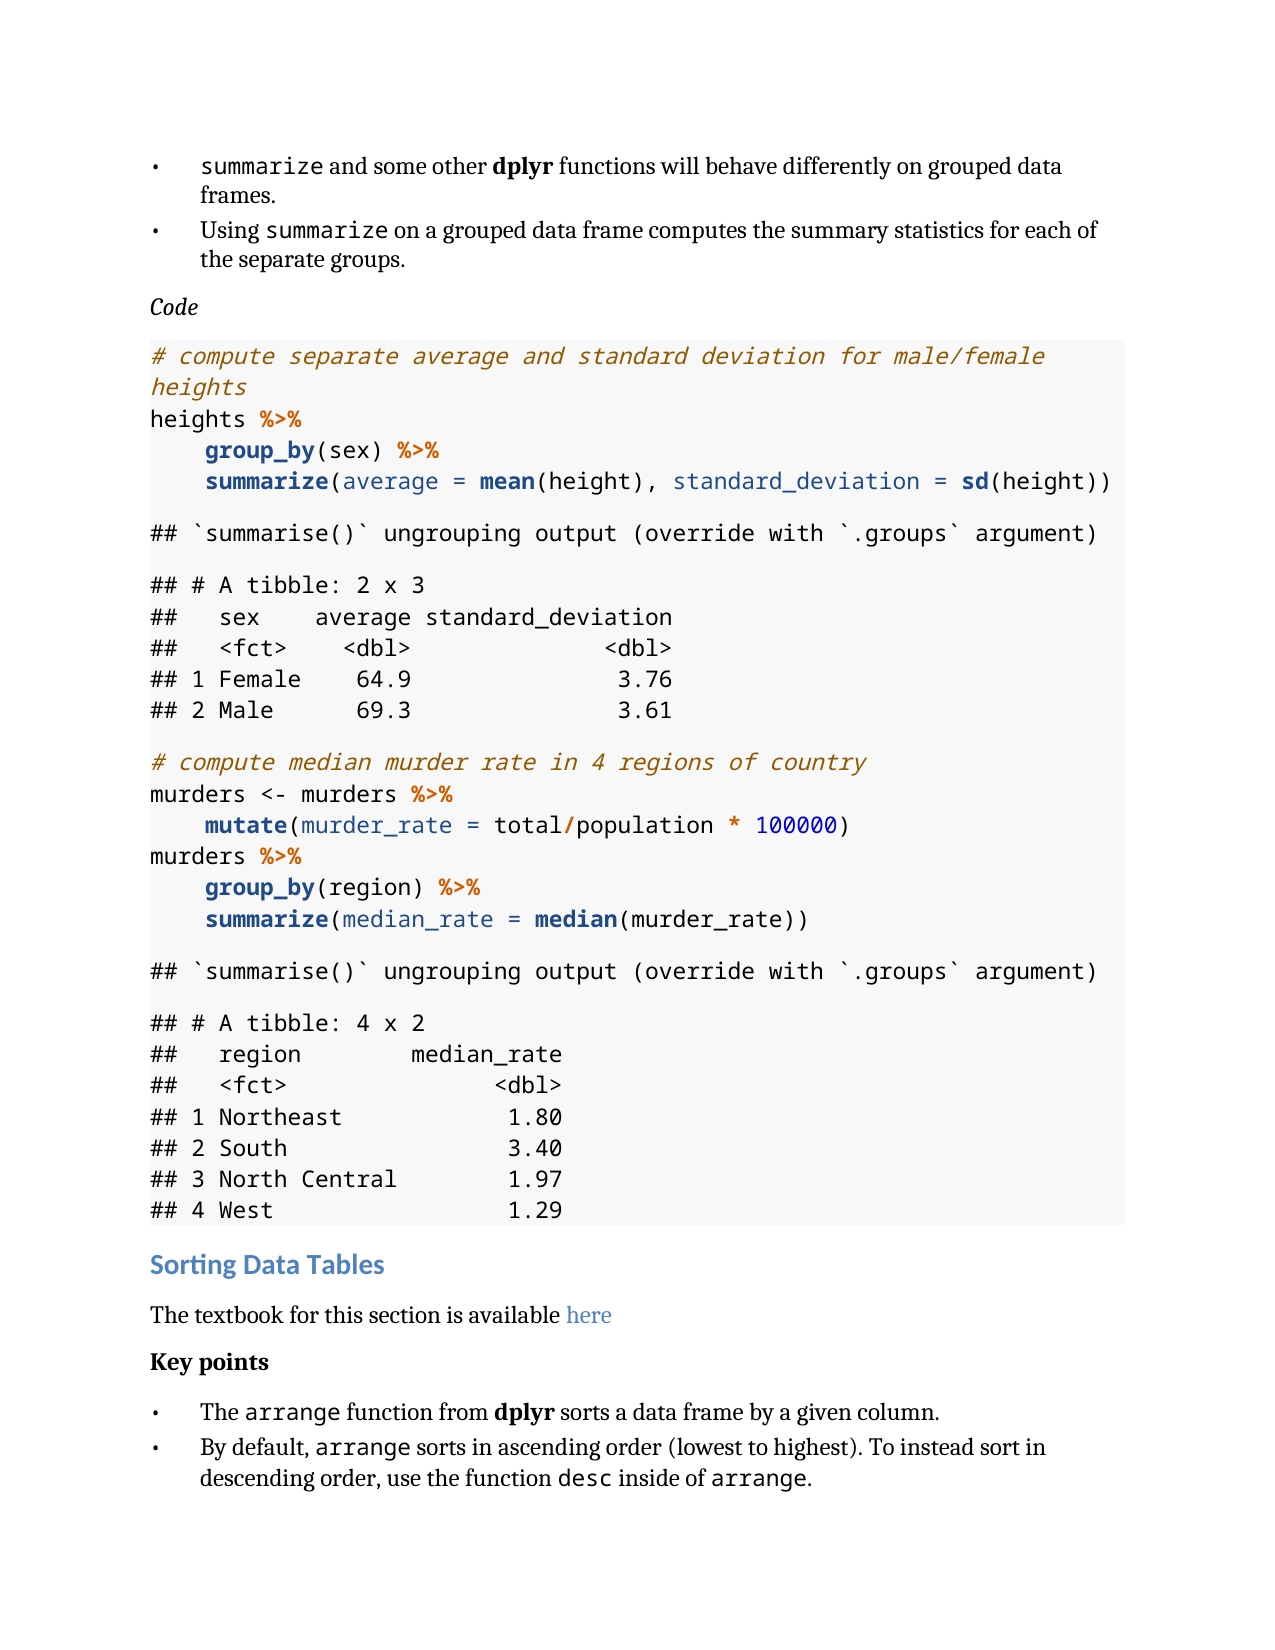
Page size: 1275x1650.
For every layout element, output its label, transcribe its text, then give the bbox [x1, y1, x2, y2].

text ## # A tibble: 2 x 3 ## sex average standard_deviation ## <fct> <dbl> <dbl> ## 1 Female 64.9 3.76 ## 2 Male 69.3 3.61 [150, 569, 1125, 725]
text # compute median murder rate in 4 regions of country murders <- murders %>% mutate(murder_rate = total/population * 100000) murders %>% group_by(region) %>% summarize(median_rate = median(murder_rate)) [150, 746, 1125, 934]
text Key points [150, 1348, 1125, 1377]
text Code [150, 292, 1125, 321]
text ## `summarise()` ungrouping output (override with `.groups` argument) [150, 954, 1125, 986]
text The textbook for this section is available here [150, 1301, 1125, 1329]
text ## `summarise()` ungrouping output (override with `.groups` argument) [150, 517, 1125, 548]
subtitle Sorting Data Tables [150, 1246, 1125, 1282]
text # compute separate average and standard deviation for male/female heights heights %>% group_by(sex) %>% summarize(average = mean(height), standard_deviation = sd(height)) [150, 340, 1125, 496]
list summarize and some other dplyr functions will behave differently on grouped data frames. [150, 150, 1125, 210]
list The arrange function from dplyr sorts a data frame by a given column. [150, 1396, 1125, 1427]
text ## # A tibble: 4 x 2 ## region median_rate ## <fct> <dbl> ## 1 Northeast 1.80 ## 2 South 3.40 ## 3 North Central 1.97 ## 4 West 1.29 [150, 1007, 1125, 1225]
list Using summarize on a grouped data frame computes the summary statistics for each of the separate groups. [150, 214, 1125, 274]
list By default, arrange sorts in ascending order (lowest to highest). To instead sort in descending order, use the function desc inside of arrange. [150, 1431, 1125, 1493]
